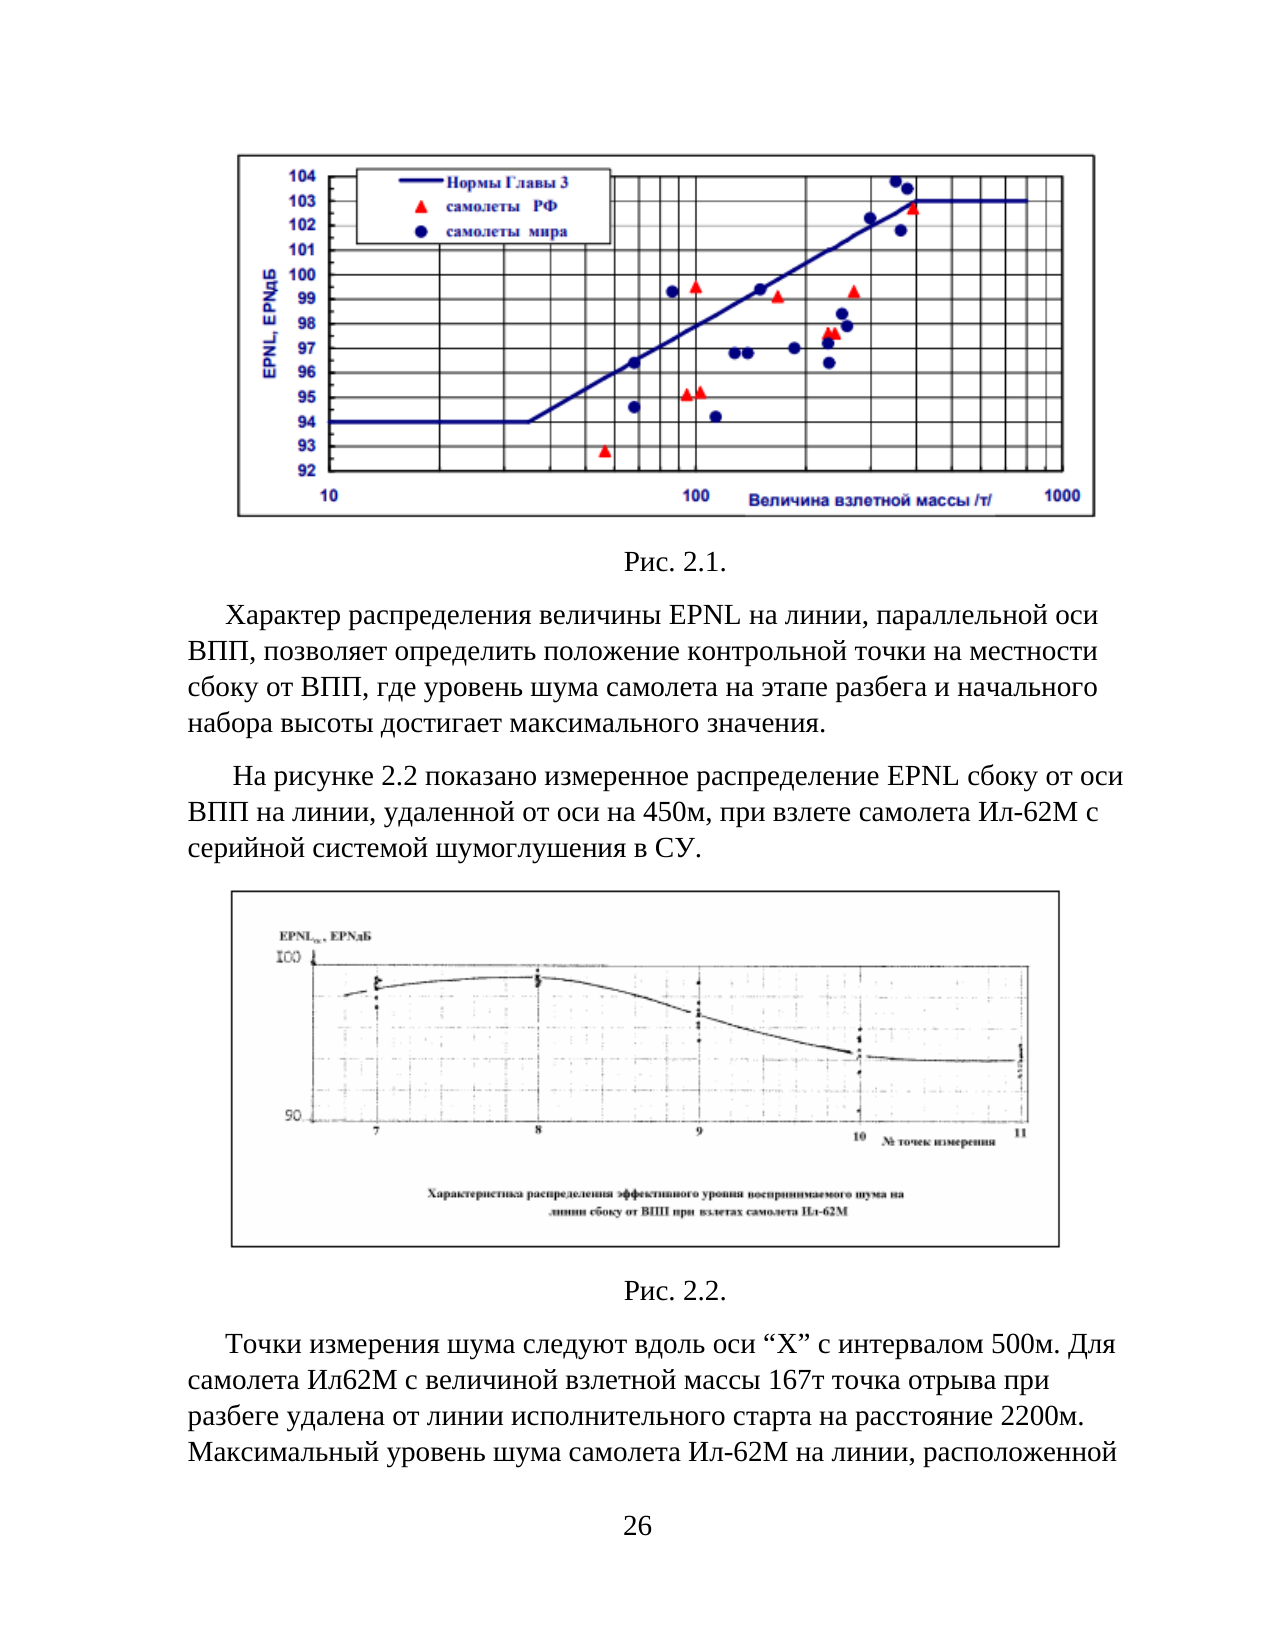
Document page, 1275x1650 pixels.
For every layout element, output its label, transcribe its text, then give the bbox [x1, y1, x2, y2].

text Рис. 2.2. [187, 1273, 1125, 1307]
picture [225, 150, 1105, 525]
text Характер распределения величины EPNL на линии, параллельной оси ВПП, позволяет определить положение контрольной точки на местности сбоку от ВПП, где уровень шума самолета на этапе разбега и начального набора высоты достигает максимального значения. [187, 597, 1125, 739]
text Рис. 2.1. [187, 544, 1125, 578]
picture [225, 883, 1071, 1254]
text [187, 1326, 1125, 1468]
text На рисунке 2.2 показано измеренное распределение EPNL сбоку от оси ВПП на линии, удаленной от оси на 450м, при взлете самолета Ил-62М с серийной системой шумоглушения в СУ. [187, 758, 1125, 864]
